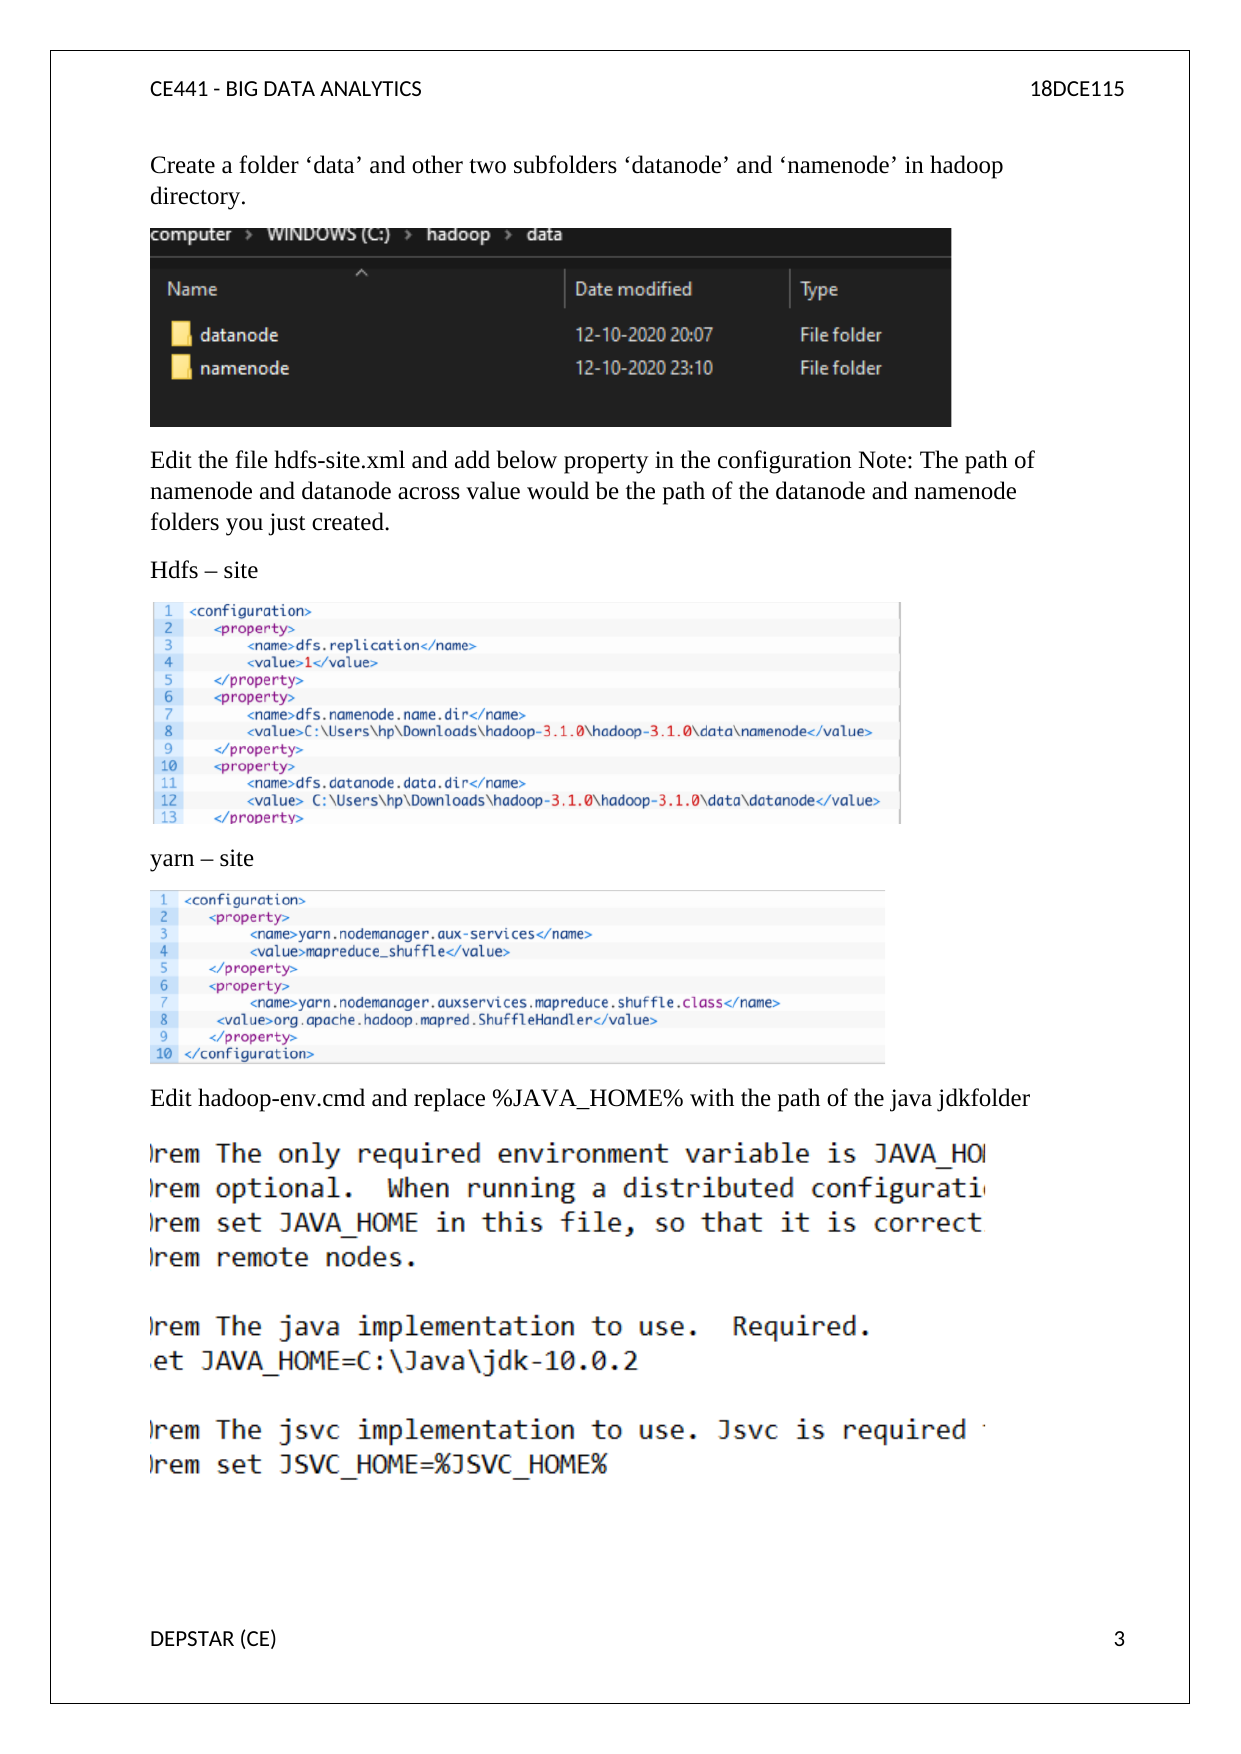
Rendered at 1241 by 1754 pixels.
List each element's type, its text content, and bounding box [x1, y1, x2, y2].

picture [150, 1130, 986, 1491]
text yarn – site [150, 843, 1090, 871]
text Hdfs – site [150, 555, 1090, 584]
text Edit hadoop-env.cmd and replace %JAVA_HOME% with the path of the java jdkfolder [150, 1083, 1090, 1112]
text Edit the file hdfs-site.xml and add below property in the configuration Note: The path of namenode and datanode across value would be the path of the datanode and namenode folders you just created. [150, 445, 1090, 536]
text Create a folder ‘data’ and other two subfolders ‘datanode’ and ‘namenode’ in hadoop directory. [150, 150, 1090, 210]
picture [150, 602, 905, 824]
picture [150, 890, 886, 1065]
picture [150, 228, 952, 427]
